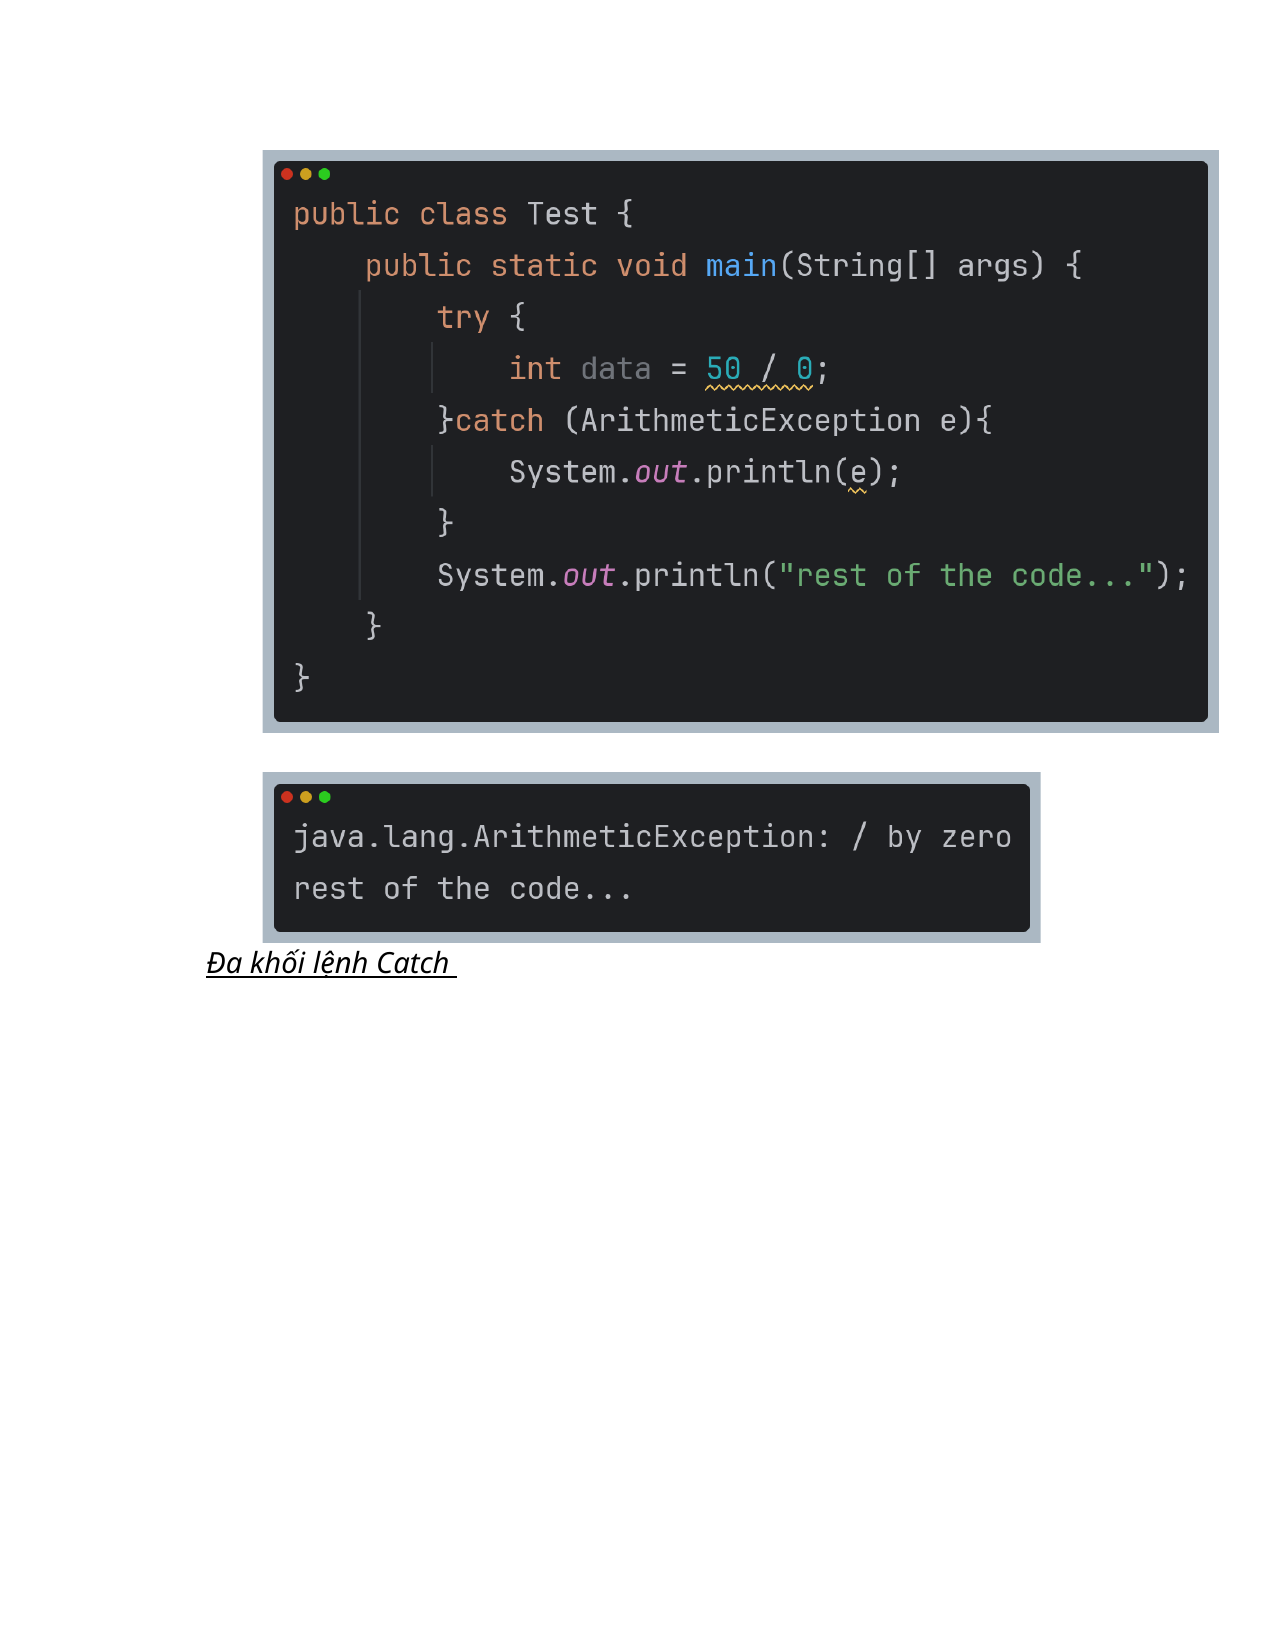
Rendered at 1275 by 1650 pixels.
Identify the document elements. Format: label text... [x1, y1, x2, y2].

picture [262, 150, 1219, 733]
picture [262, 772, 1041, 943]
text Đa khối lệnh Catch [206, 943, 1125, 982]
